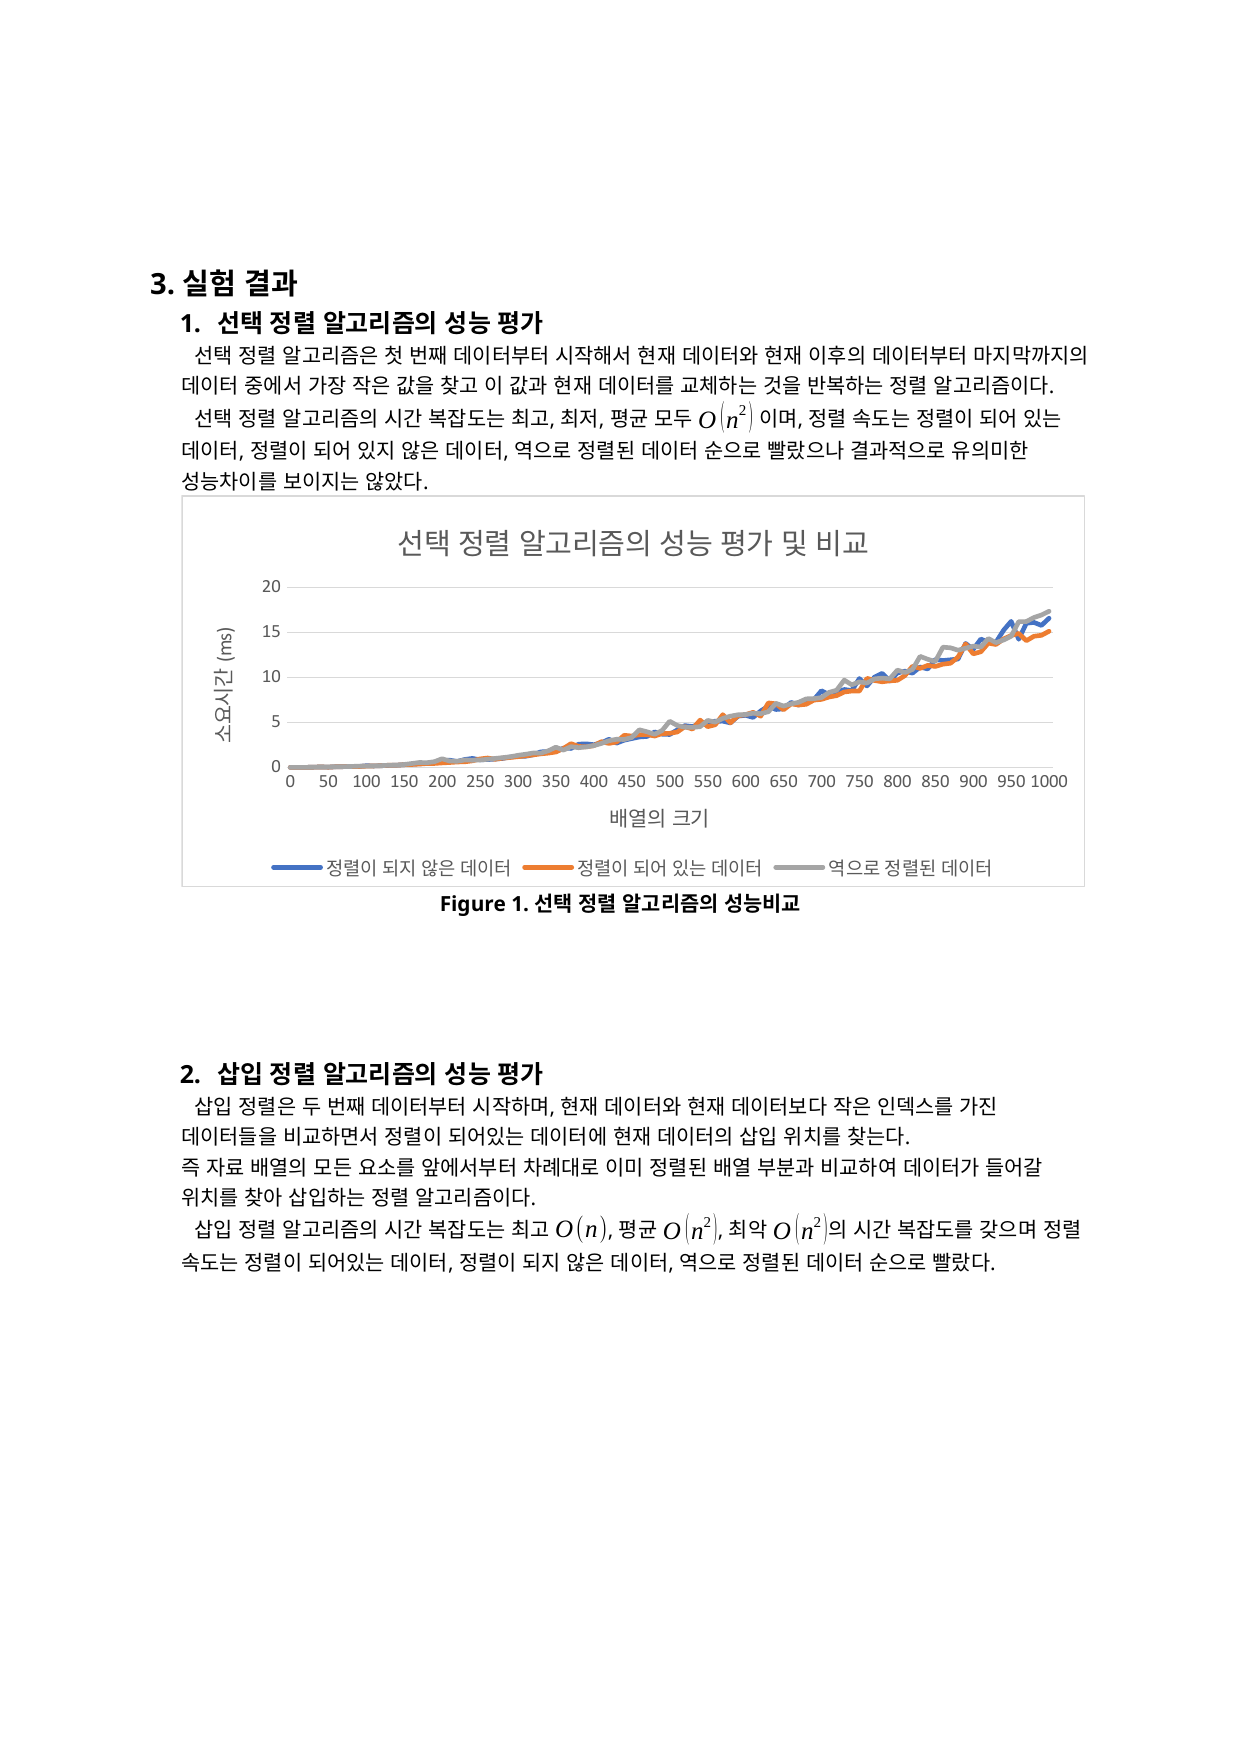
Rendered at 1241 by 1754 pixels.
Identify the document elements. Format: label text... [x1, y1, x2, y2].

text 선택 정렬 알고리즘은 첫 번째 데이터부터 시작해서 현재 데이터와 현재 이후의 데이터부터 마지막까지의 데이터 중에서 가장 작은 값을 찾고 이 값과 현재 데이터를 교체하는 것을 반복하는 정렬 알고리즘이다. [181, 339, 1090, 400]
text 삽입 정렬은 두 번째 데이터부터 시작하며, 현재 데이터와 현재 데이터보다 작은 인덱스를 가진 데이터들을 비교하면서 정렬이 되어있는 데이터에 현재 데이터의 삽입 위치를 찾는다. 즉 자료 배열의 모든 요소를 앞에서부터 차례대로 이미 정렬된 배열 부분과 비교하여 데이터가 들어갈 위치를 찾아 삽입하는 정렬 알고리즘이다. [181, 1090, 1090, 1211]
text Figure 1. 선택 정렬 알고리즘의 성능비교 [150, 887, 1090, 918]
list 선택 정렬 알고리즘의 성능 평가 [179, 303, 1090, 339]
text 3. 실험 결과 [150, 261, 1090, 303]
list 삽입 정렬 알고리즘의 성능 평가 [179, 1054, 1090, 1090]
text 삽입 정렬 알고리즘의 시간 복잡도는 최고 , 평균 , 최악 의 시간 복잡도를 갖으며 정렬 속도는 정렬이 되어있는 데이터, 정렬이 되지 않은 데이터, 역으로 정렬된 데이터 순으로 빨랐다. [181, 1211, 1090, 1276]
text 선택 정렬 알고리즘의 시간 복잡도는 최고, 최저, 평균 모두 이며, 정렬 속도는 정렬이 되어 있는 데이터, 정렬이 되어 있지 않은 데이터, 역으로 정렬된 데이터 순으로 빨랐으나 결과적으로 유의미한 성능차이를 보이지는 않았다. [181, 400, 1090, 887]
